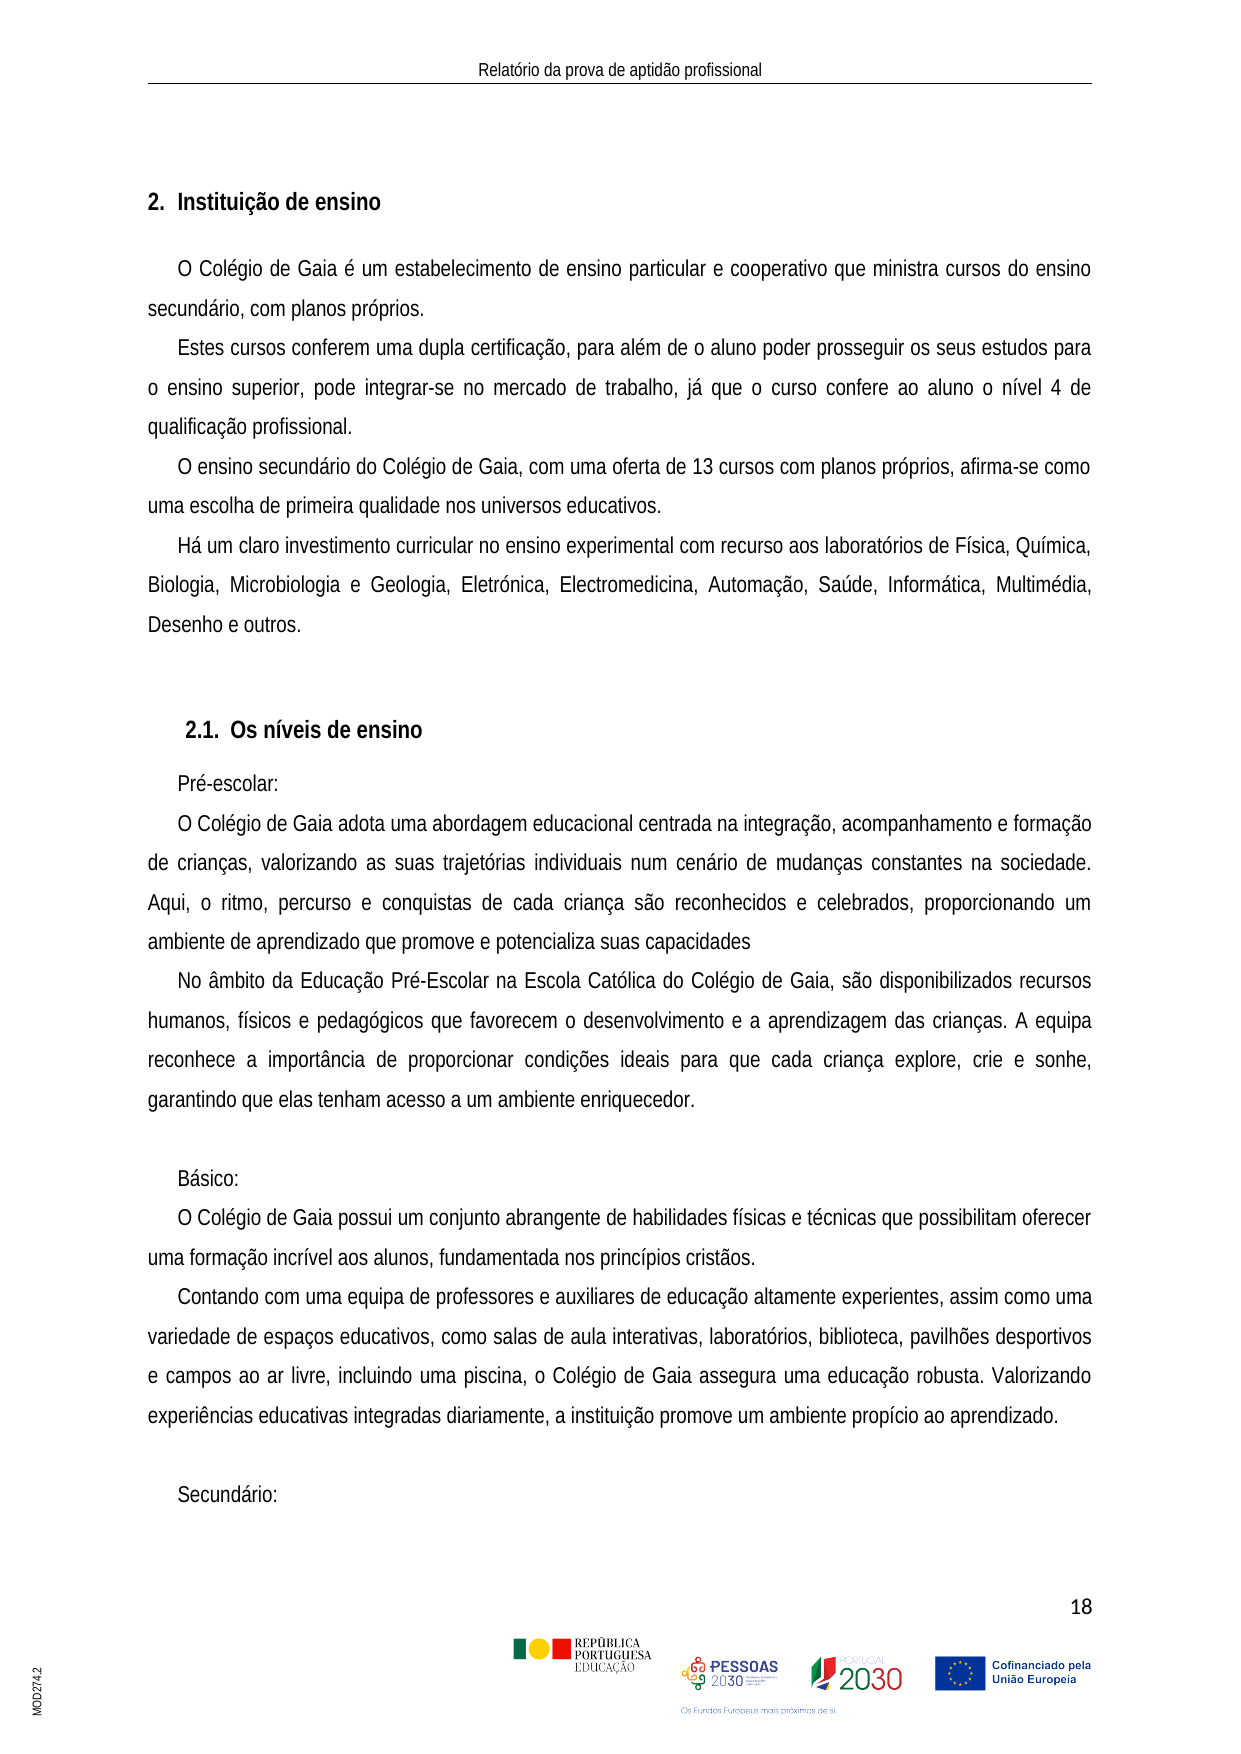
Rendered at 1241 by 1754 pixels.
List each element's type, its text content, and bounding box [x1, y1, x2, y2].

text Estes cursos conferem uma dupla certificação, para além de o aluno poder prosseguir os seus estudos para o ensino superior, pode integrar-se no mercado de trabalho, já que o curso confere ao aluno o nível 4 de qualificação profissional. [148, 334, 1092, 439]
text O Colégio de Gaia é um estabelecimento de ensino particular e cooperativo que ministra cursos do ensino secundário, com planos próprios. [148, 255, 1092, 321]
text Contando com uma equipa de professores e auxiliares de educação altamente experientes, assim como uma variedade de espaços educativos, como salas de aula interativas, laboratórios, biblioteca, pavilhões desportivos e campos ao ar livre, incluindo uma piscina, o Colégio de Gaia assegura uma educação robusta. Valorizando experiências educativas integradas diariamente, a instituição promove um ambiente propício ao aprendizado. [148, 1283, 1092, 1428]
text O Colégio de Gaia adota uma abordagem educacional centrada na integração, acompanhamento e formação de crianças, valorizando as suas trajetórias individuais num cenário de mudanças constantes na sociedade. Aqui, o ritmo, percurso e conquistas de cada criança são reconhecidos e celebrados, proporcionando um ambiente de aprendizado que promove e potencializa suas capacidades [148, 809, 1092, 954]
subtitle Os níveis de ensino [185, 714, 1092, 743]
text O Colégio de Gaia possui um conjunto abrangente de habilidades físicas e técnicas que possibilitam oferecer uma formação incrível aos alunos, fundamentada nos princípios cristãos. [148, 1204, 1092, 1270]
picture [679, 1652, 1093, 1718]
text Há um claro investimento curricular no ensino experimental com recurso aos laboratórios de Física, Química, Biologia, Microbiologia e Geologia, Eletrónica, Electromedicina, Automação, Saúde, Informática, Multimédia, Desenho e outros. [148, 532, 1092, 637]
text Básico: [148, 1165, 1092, 1191]
text No âmbito da Educação Pré-Escolar na Escola Católica do Colégio de Gaia, são disponibilizados recursos humanos, físicos e pedagógicos que favorecem o desenvolvimento e a aprendizagem das crianças. A equipa reconhece a importância de proporcionar condições ideais para que cada criança explore, crie e sonhe, garantindo que elas tenham acesso a um ambiente enriquecedor. [148, 967, 1092, 1112]
text Pré-escolar: [148, 770, 1092, 796]
text O ensino secundário do Colégio de Gaia, com uma oferta de 13 cursos com planos próprios, afirma-se como uma escolha de primeira qualidade nos universos educativos. [148, 453, 1092, 518]
subtitle Instituição de ensino [148, 187, 1092, 216]
text Secundário: [148, 1481, 1092, 1507]
picture [510, 1634, 653, 1676]
